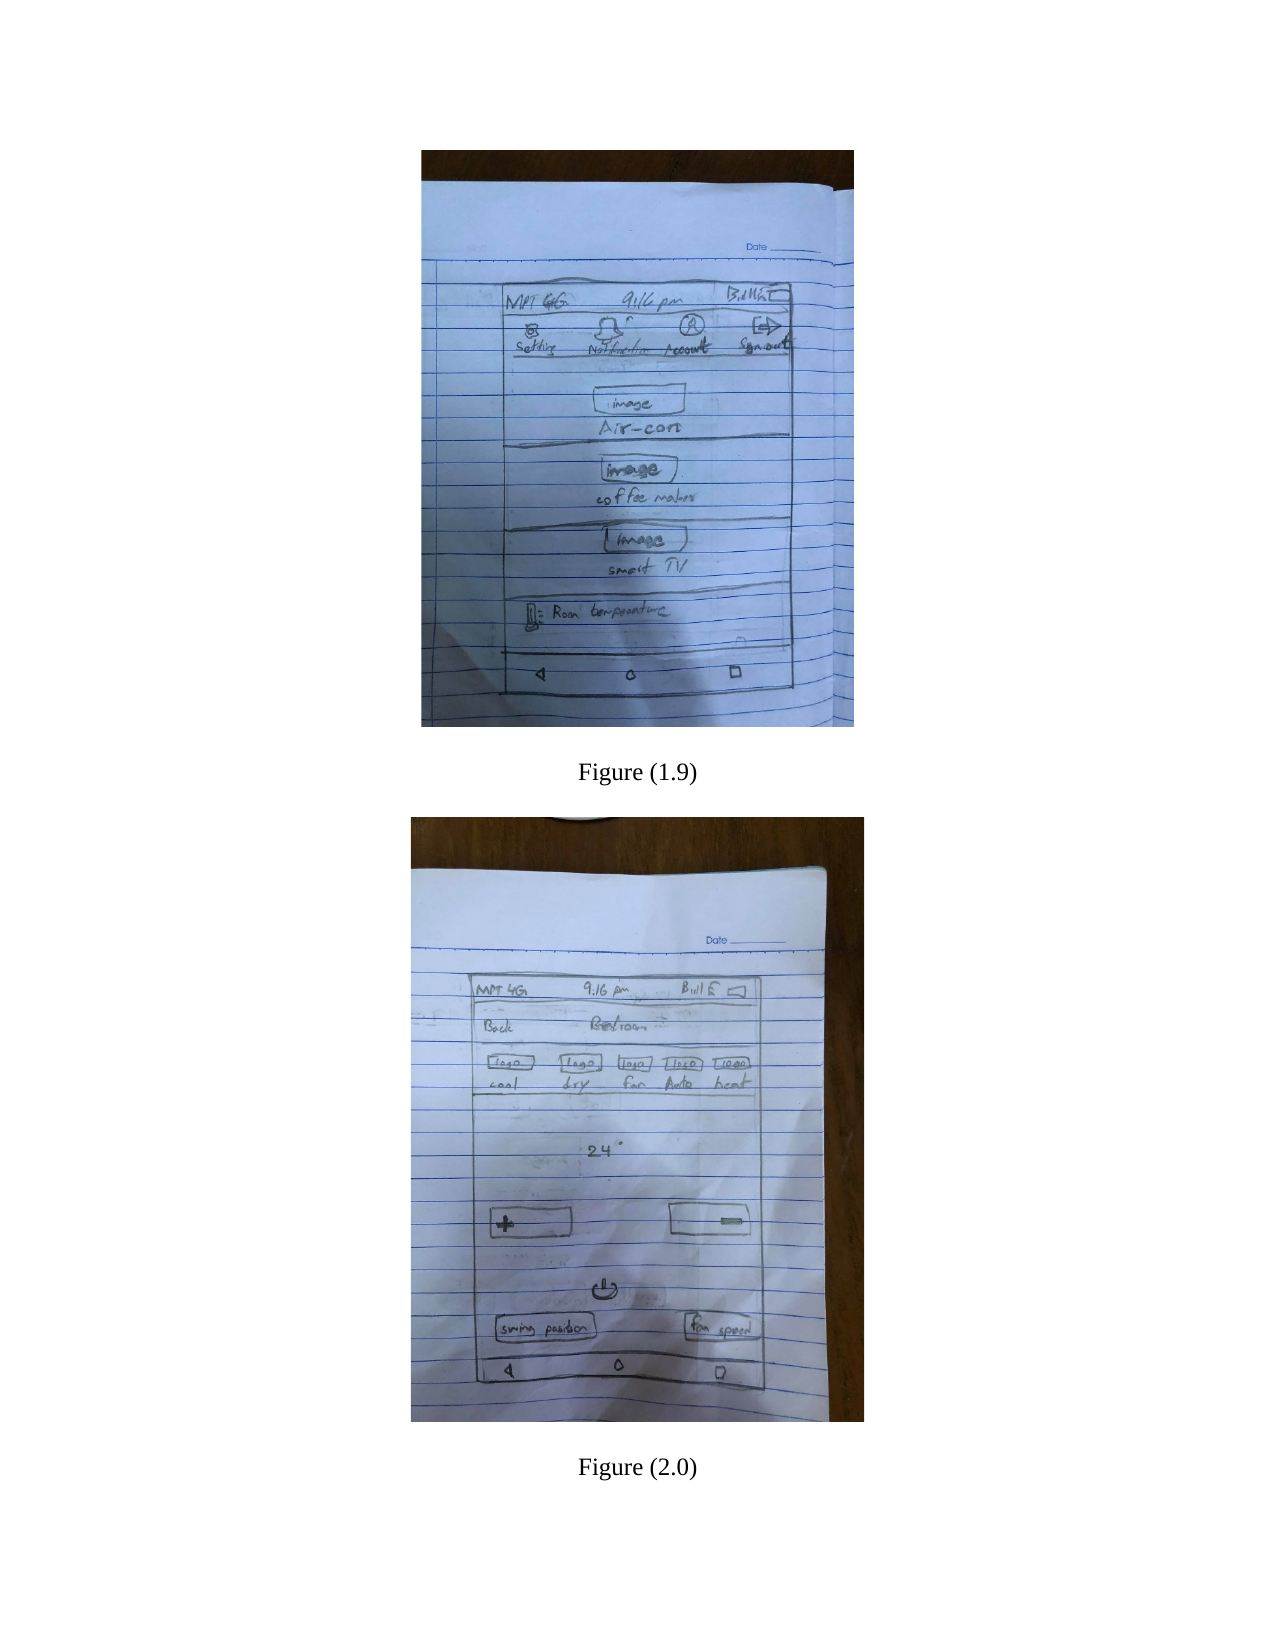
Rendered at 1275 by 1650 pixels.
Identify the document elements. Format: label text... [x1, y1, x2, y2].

text Figure (1.9) [150, 757, 1125, 786]
text Figure (2.0) [150, 1452, 1125, 1481]
picture [410, 817, 865, 1422]
picture [421, 150, 854, 727]
